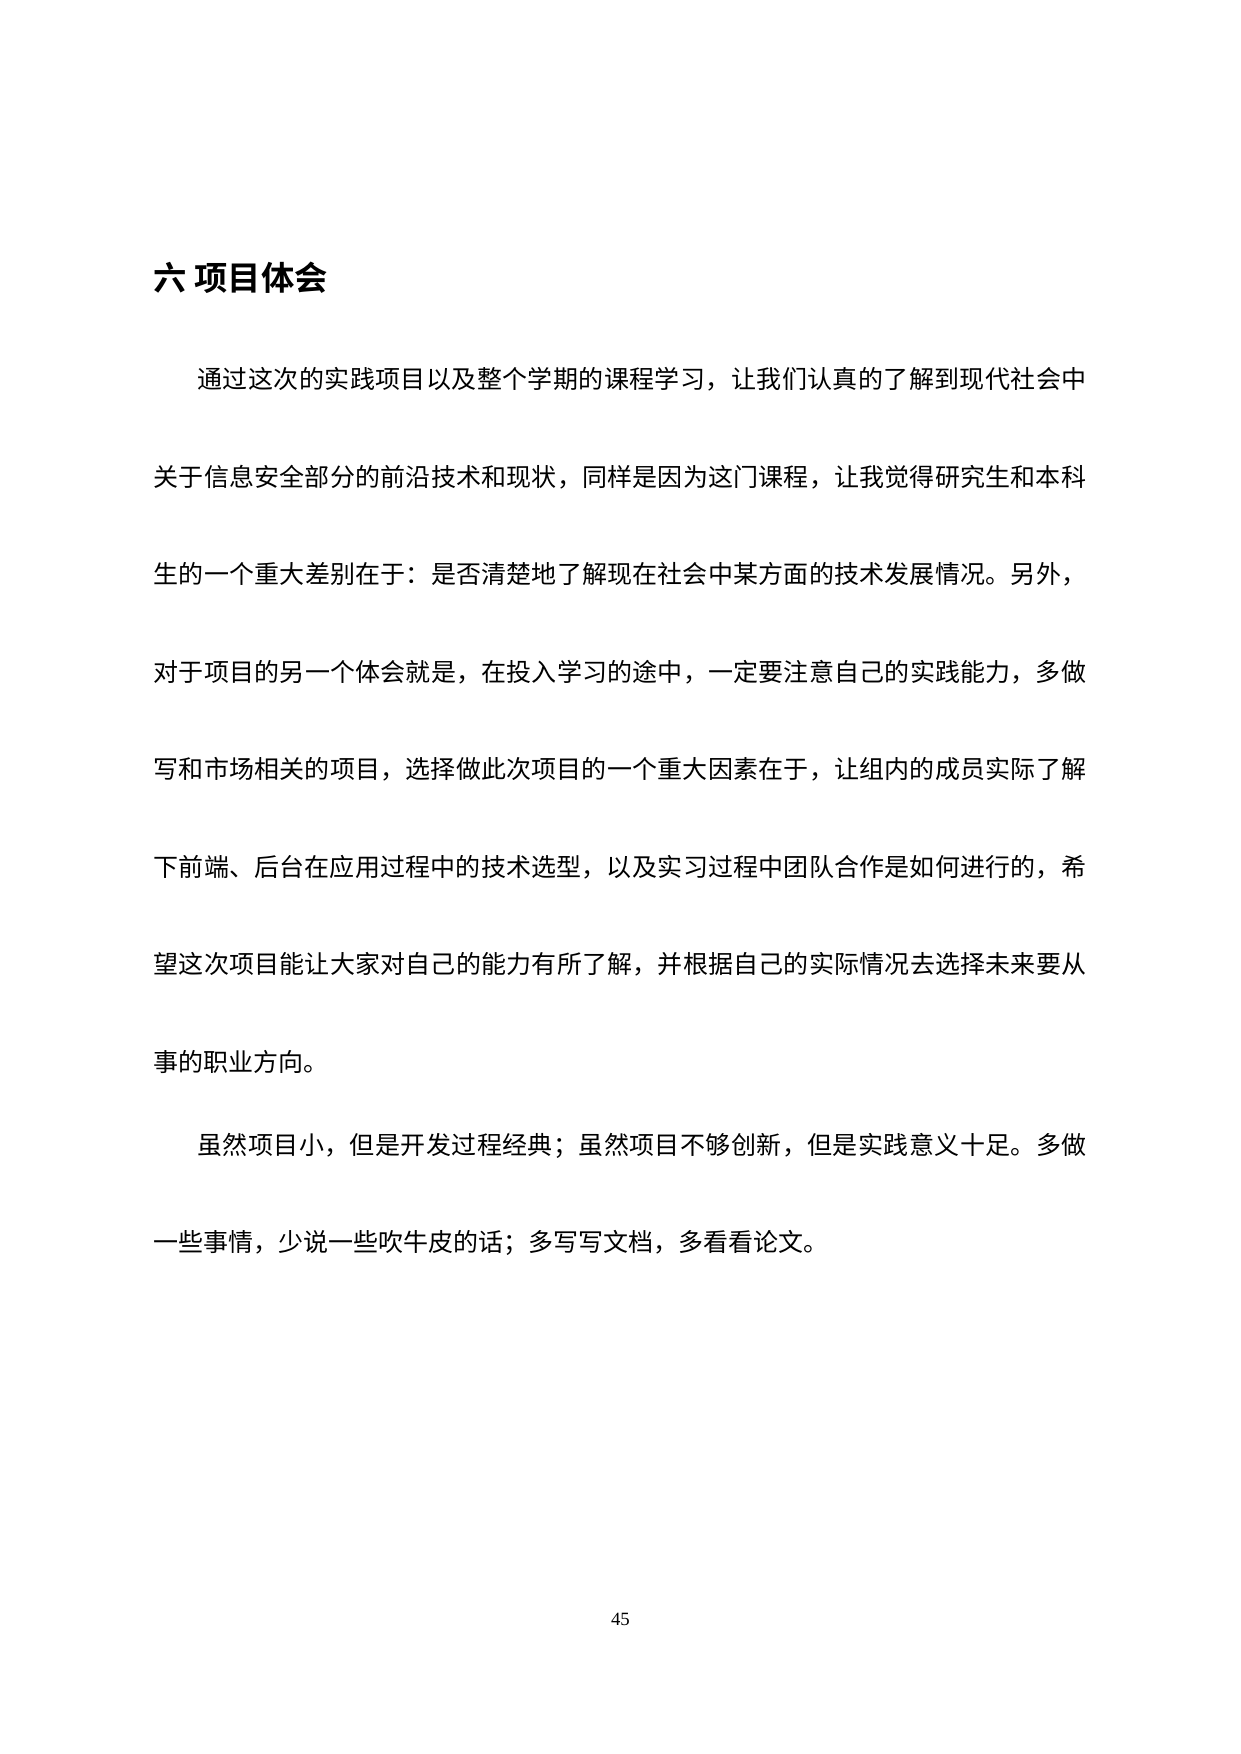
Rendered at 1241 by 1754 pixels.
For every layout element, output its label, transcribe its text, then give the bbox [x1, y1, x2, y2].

subtitle 六 项目体会 [153, 243, 1087, 308]
text 虽然项目小，但是开发过程经典；虽然项目不够创新，但是实践意义十足。多做一些事情，少说一些吹牛皮的话；多写写文档，多看看论文。 [153, 1111, 1087, 1273]
text 通过这次的实践项目以及整个学期的课程学习，让我们认真的了解到现代社会中关于信息安全部分的前沿技术和现状，同样是因为这门课程，让我觉得研究生和本科生的一个重大差别在于：是否清楚地了解现在社会中某方面的技术发展情况。另外，对于项目的另一个体会就是，在投入学习的途中，一定要注意自己的实践能力，多做写和市场相关的项目，选择做此次项目的一个重大因素在于，让组内的成员实际了解下前端、后台在应用过程中的技术选型，以及实习过程中团队合作是如何进行的，希望这次项目能让大家对自己的能力有所了解，并根据自己的实际情况去选择未来要从事的职业方向。 [153, 345, 1087, 1093]
